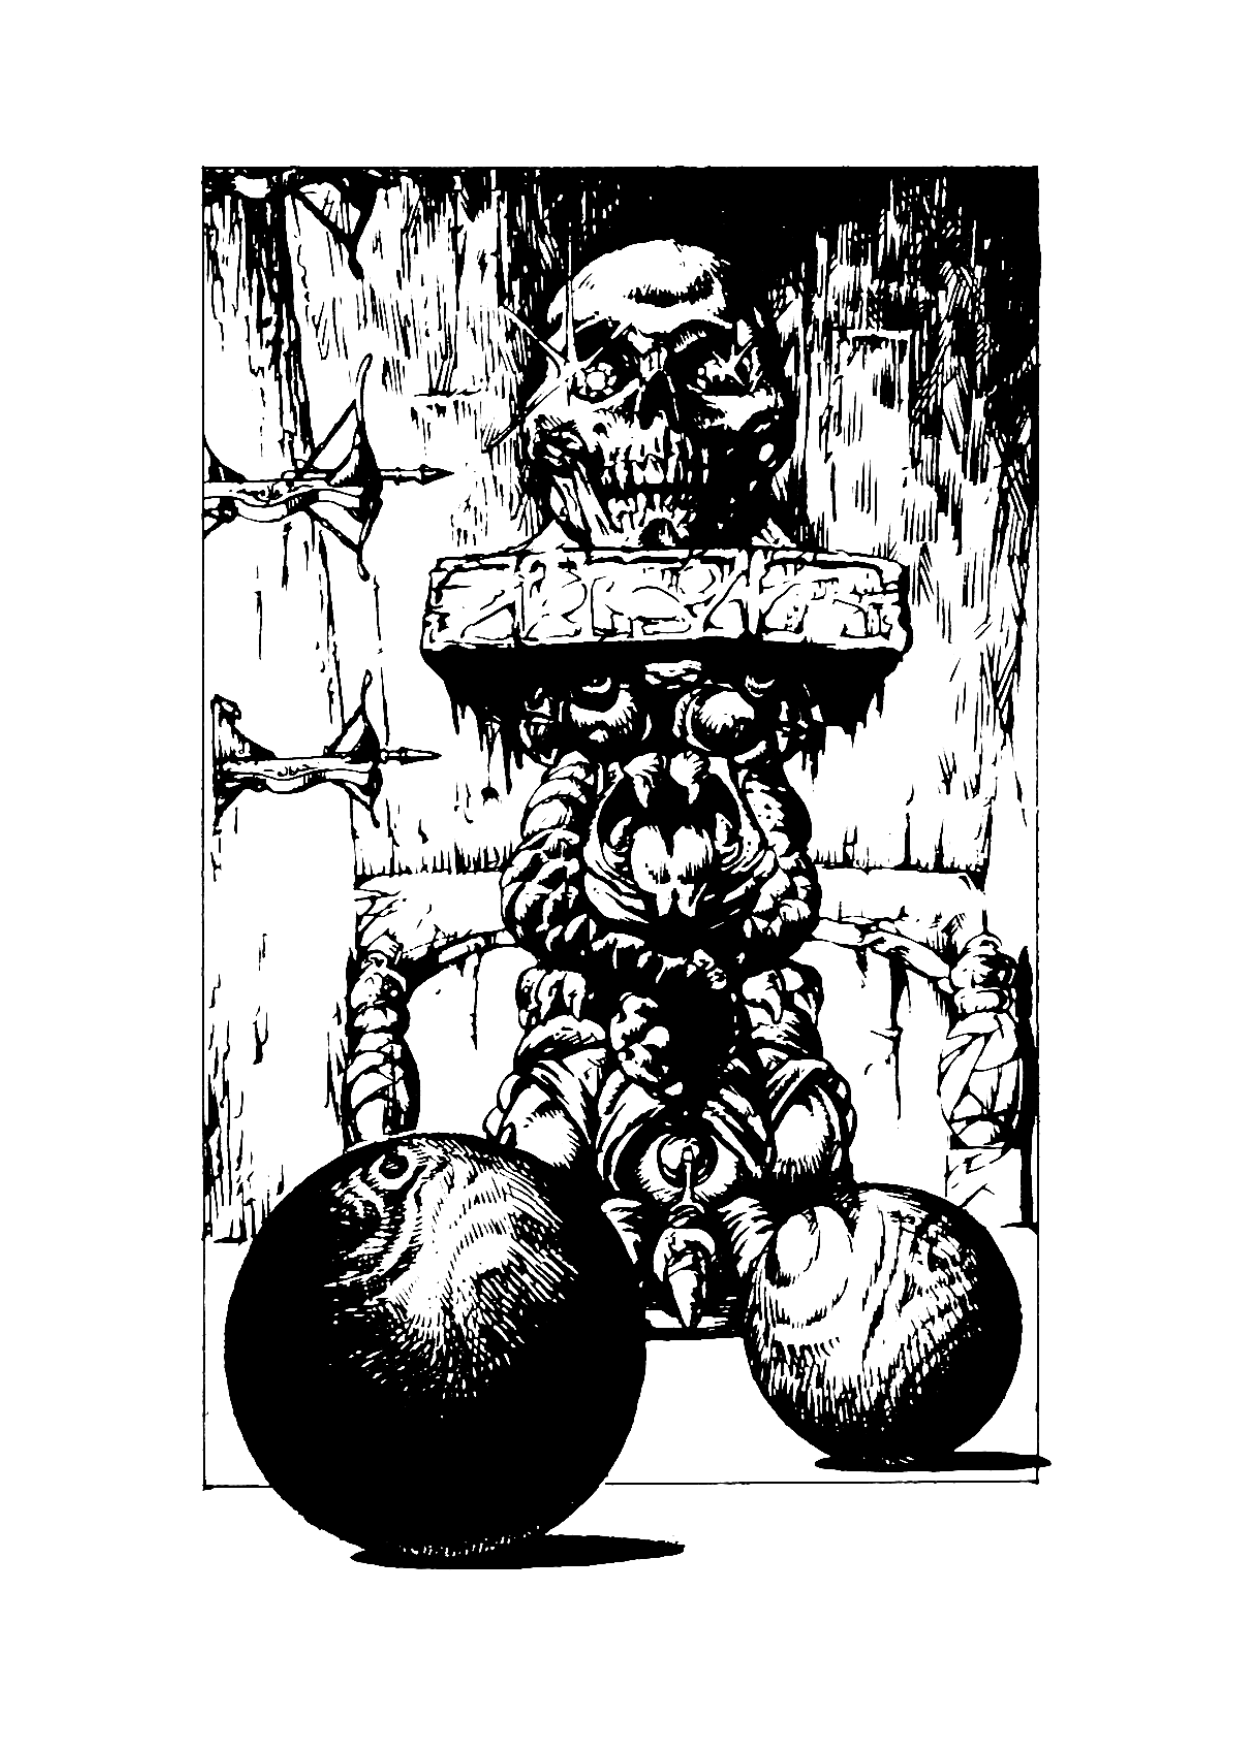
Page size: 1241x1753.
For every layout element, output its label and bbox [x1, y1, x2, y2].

picture [166, 145, 1065, 1590]
